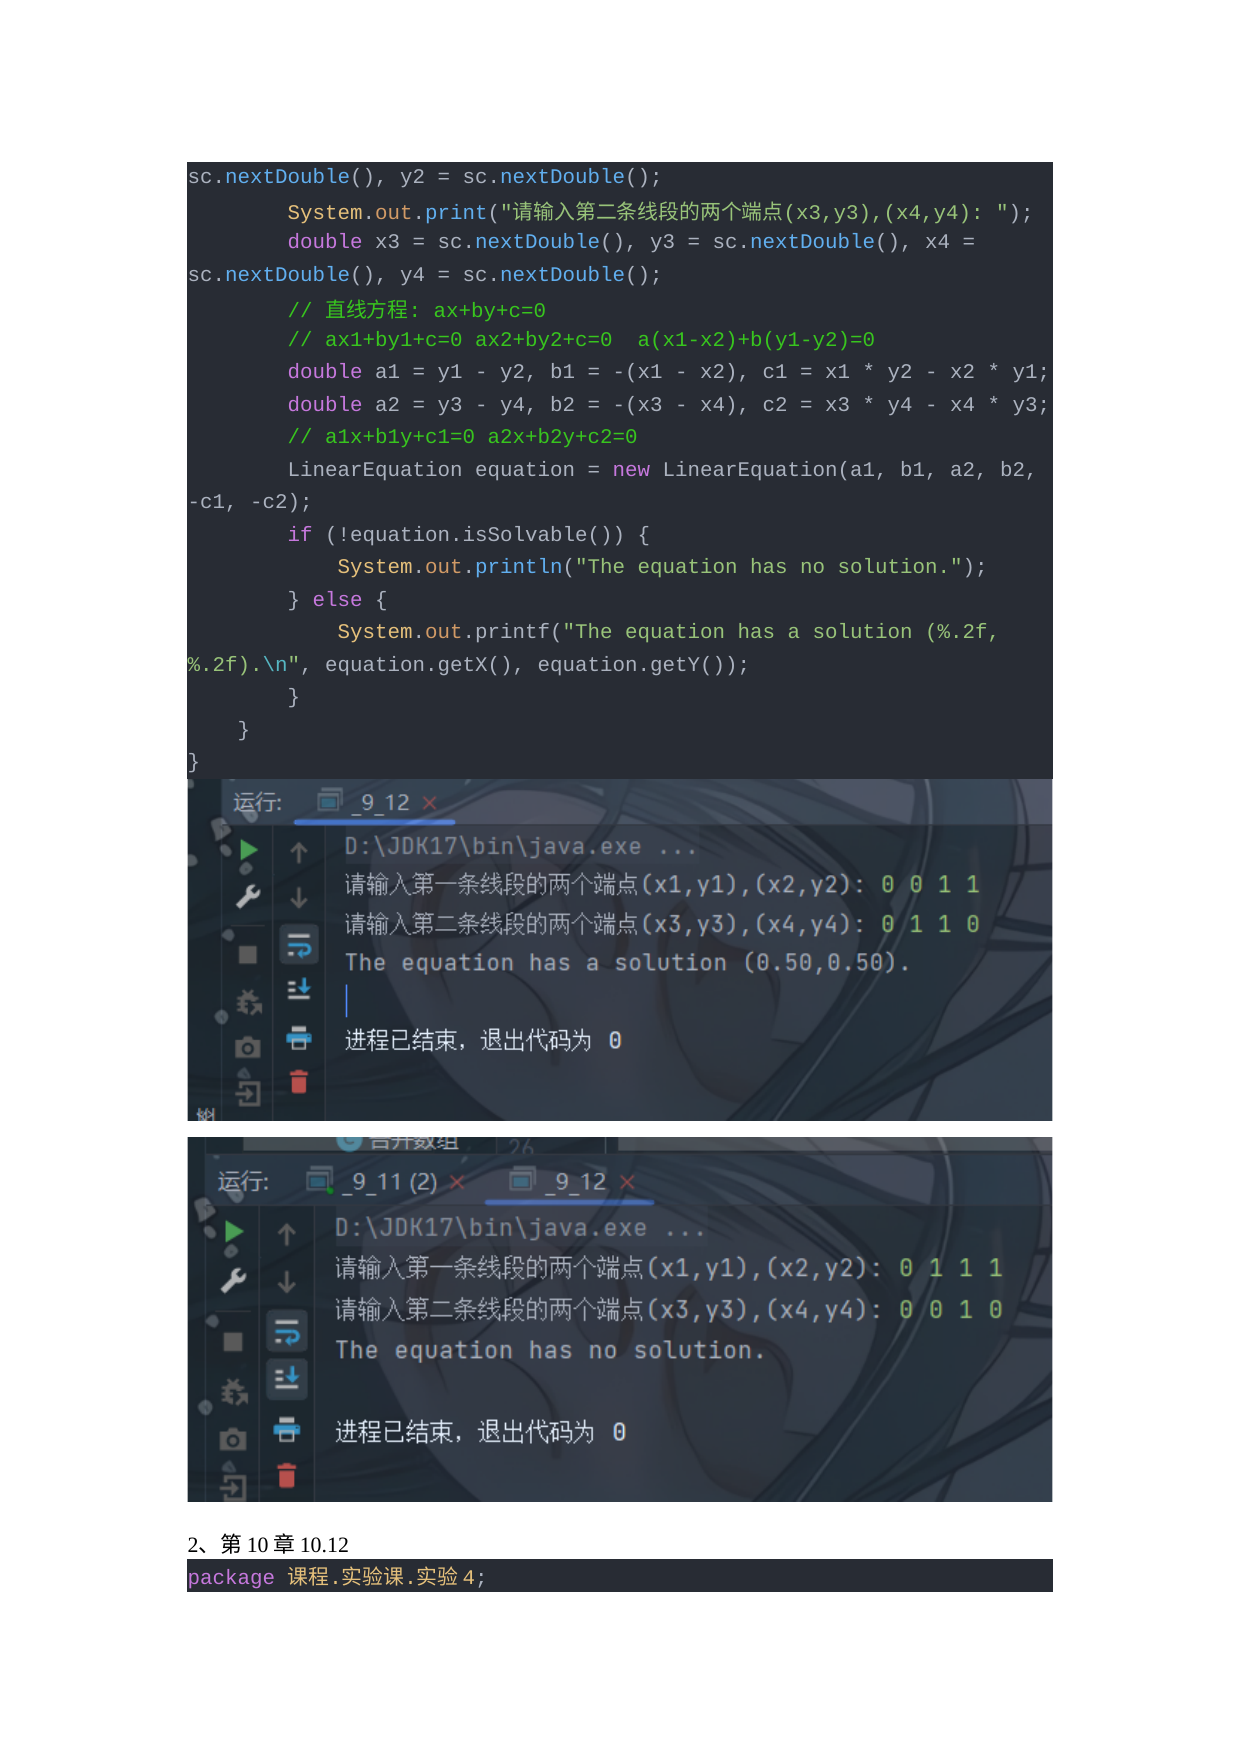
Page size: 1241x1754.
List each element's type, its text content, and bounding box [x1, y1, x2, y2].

picture [187, 779, 1053, 1121]
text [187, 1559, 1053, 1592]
picture [187, 1137, 1053, 1502]
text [187, 162, 1053, 779]
text 2、第10章 10.12 [187, 1527, 1053, 1559]
